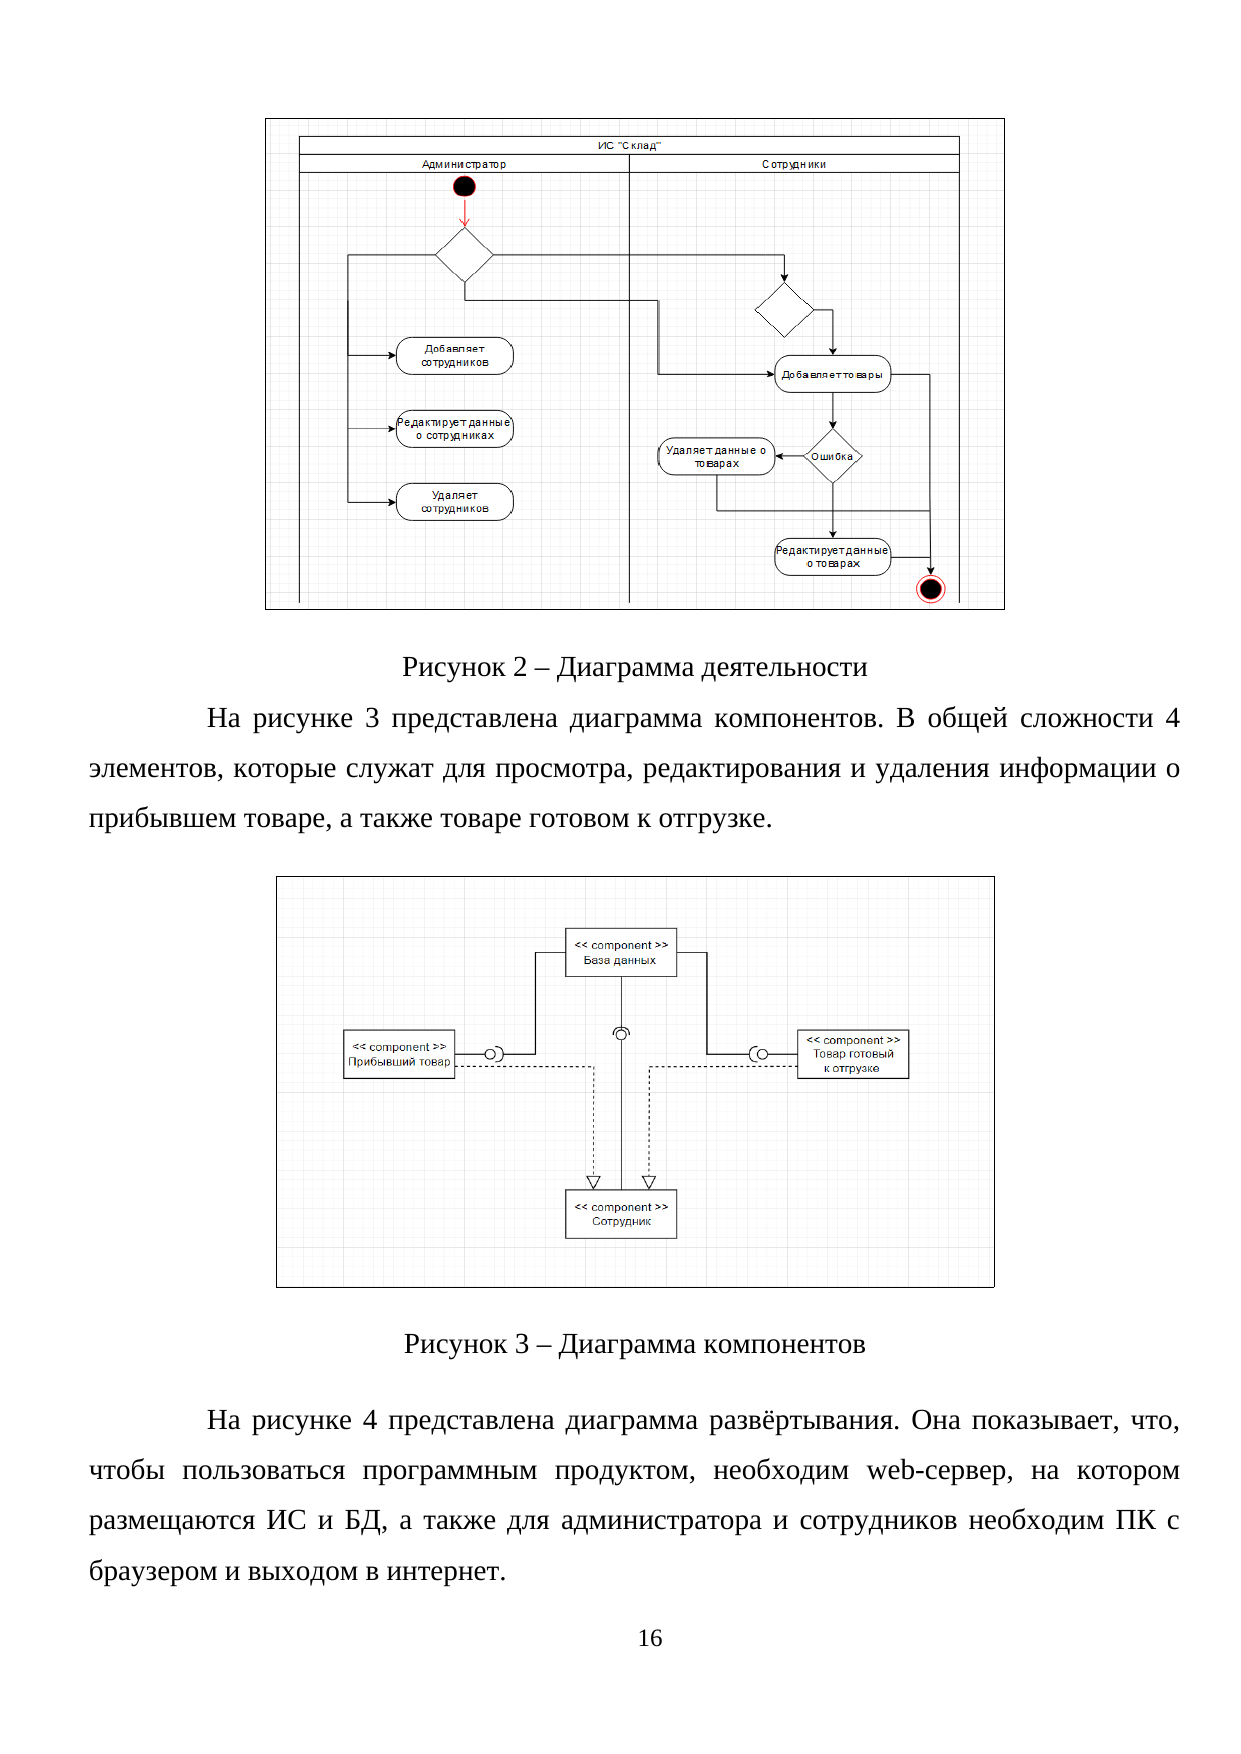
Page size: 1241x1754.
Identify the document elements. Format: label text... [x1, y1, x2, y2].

text Рисунок 3 – Диаграмма компонентов [88, 1327, 1181, 1360]
picture [266, 119, 1004, 609]
picture [277, 877, 994, 1287]
text Рисунок 2 – Диаграмма деятельности [88, 649, 1181, 683]
text На рисунке 3 представлена диаграмма компонентов. В общей сложности 4 элементов, которые служат для просмотра, редактирования и удаления информации о прибывшем товаре, а также товаре готовом к отгрузке. [88, 700, 1181, 834]
text На рисунке 4 представлена диаграмма развёртывания. Она показывает, что, чтобы пользоваться программным продуктом, необходим web-сервер, на котором размещаются ИС и БД, а также для администратора и сотрудников необходим ПК с браузером и выходом в интернет. [88, 1402, 1181, 1586]
